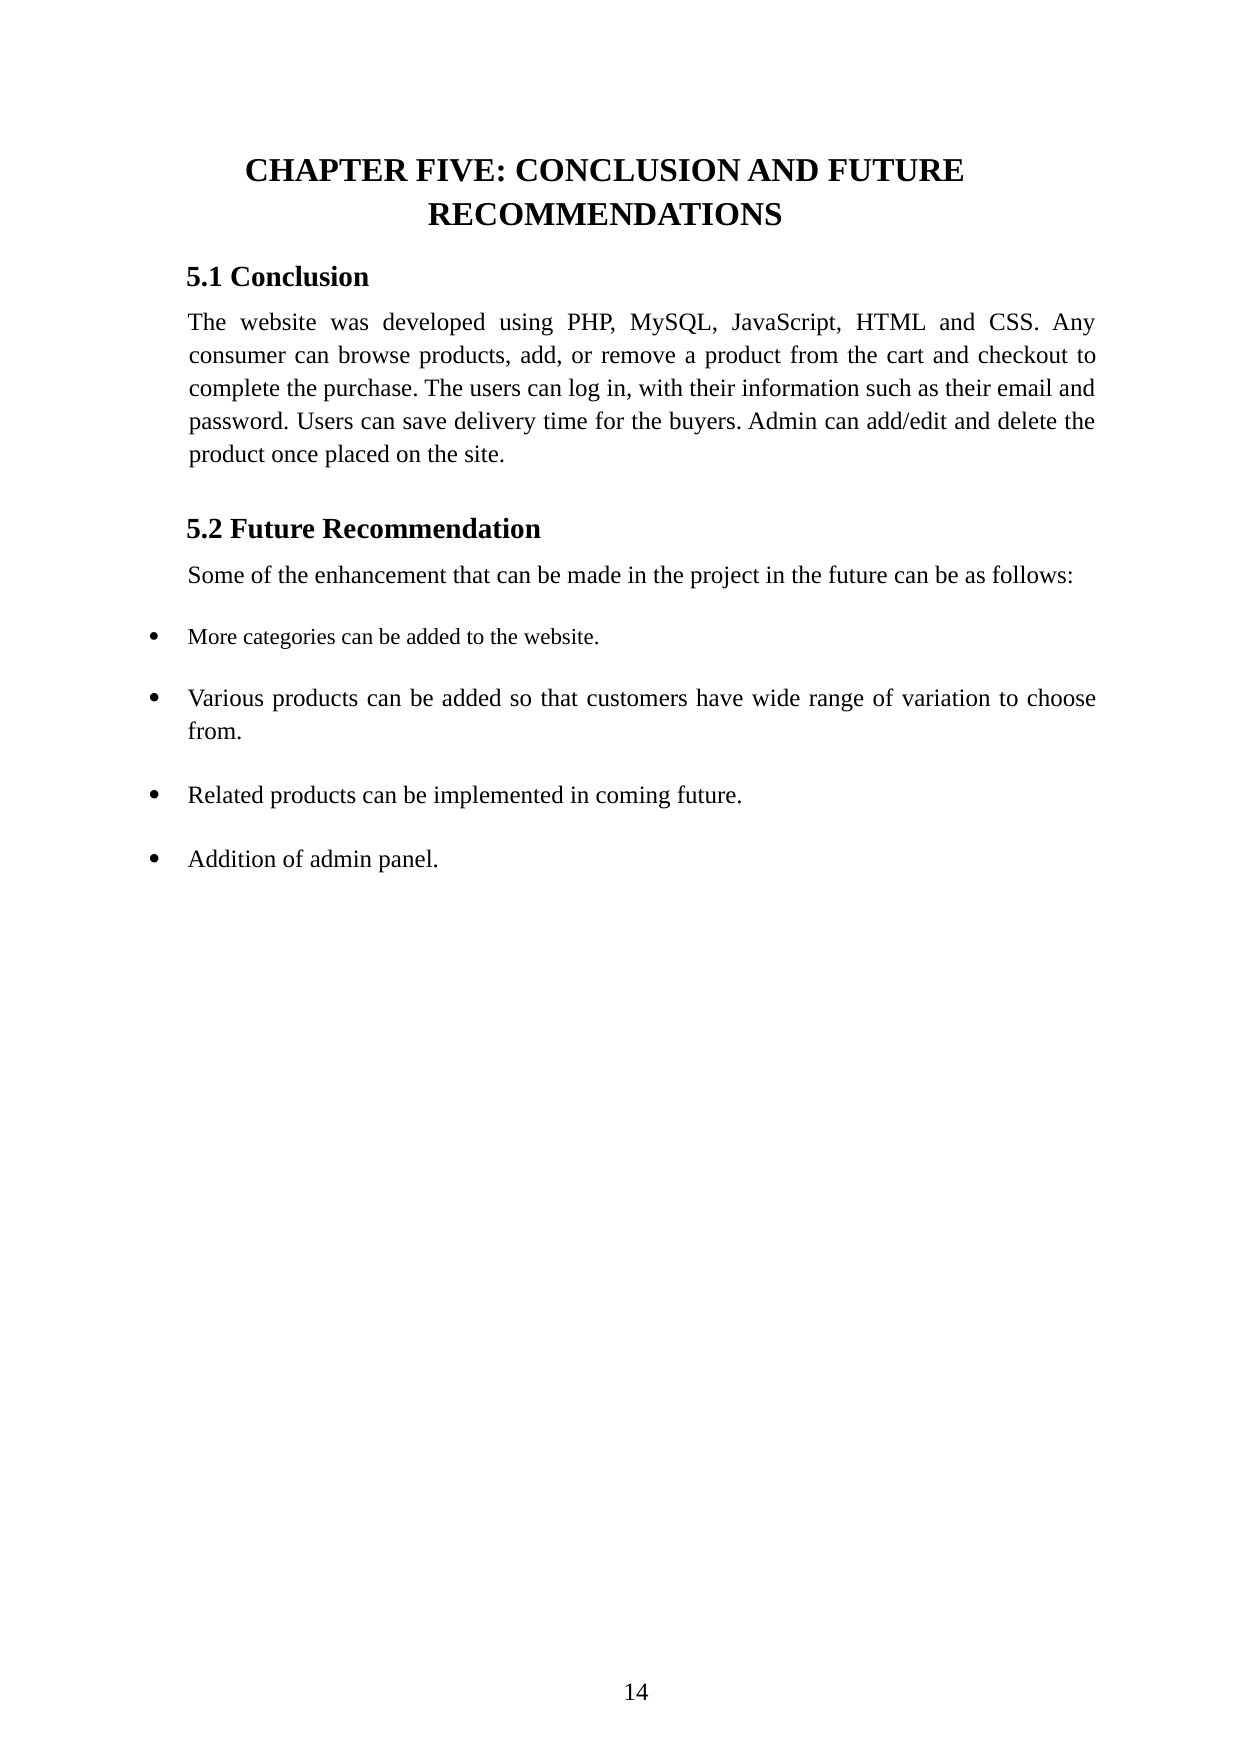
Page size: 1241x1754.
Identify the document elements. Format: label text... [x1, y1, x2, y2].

list More categories can be added to the website. [150, 623, 1097, 649]
list Addition of admin panel. [150, 844, 1097, 872]
subtitle 5.2 Future Recommendation [186, 512, 1097, 545]
subtitle 5.1 Conclusion [186, 259, 1097, 293]
subtitle CHAPTER FIVE: CONCLUSION AND FUTURE RECOMMENDATIONS [181, 150, 1028, 232]
list Related products can be implemented in coming future. [150, 780, 1097, 809]
text The website was developed using PHP, MySQL, JavaScript, HTML and CSS. Any consumer can browse products, add, or remove a product from the cart and checkout to complete the purchase. The users can log in, with their information such as their email and password. Users can save delivery time for the buyers. Admin can add/edit and delete the product once placed on the site. [187, 307, 1097, 468]
text Some of the enhancement that can be made in the project in the future can be as follows: [187, 560, 1097, 588]
list Various products can be added so that customers have wide range of variation to choose from. [150, 683, 1097, 745]
